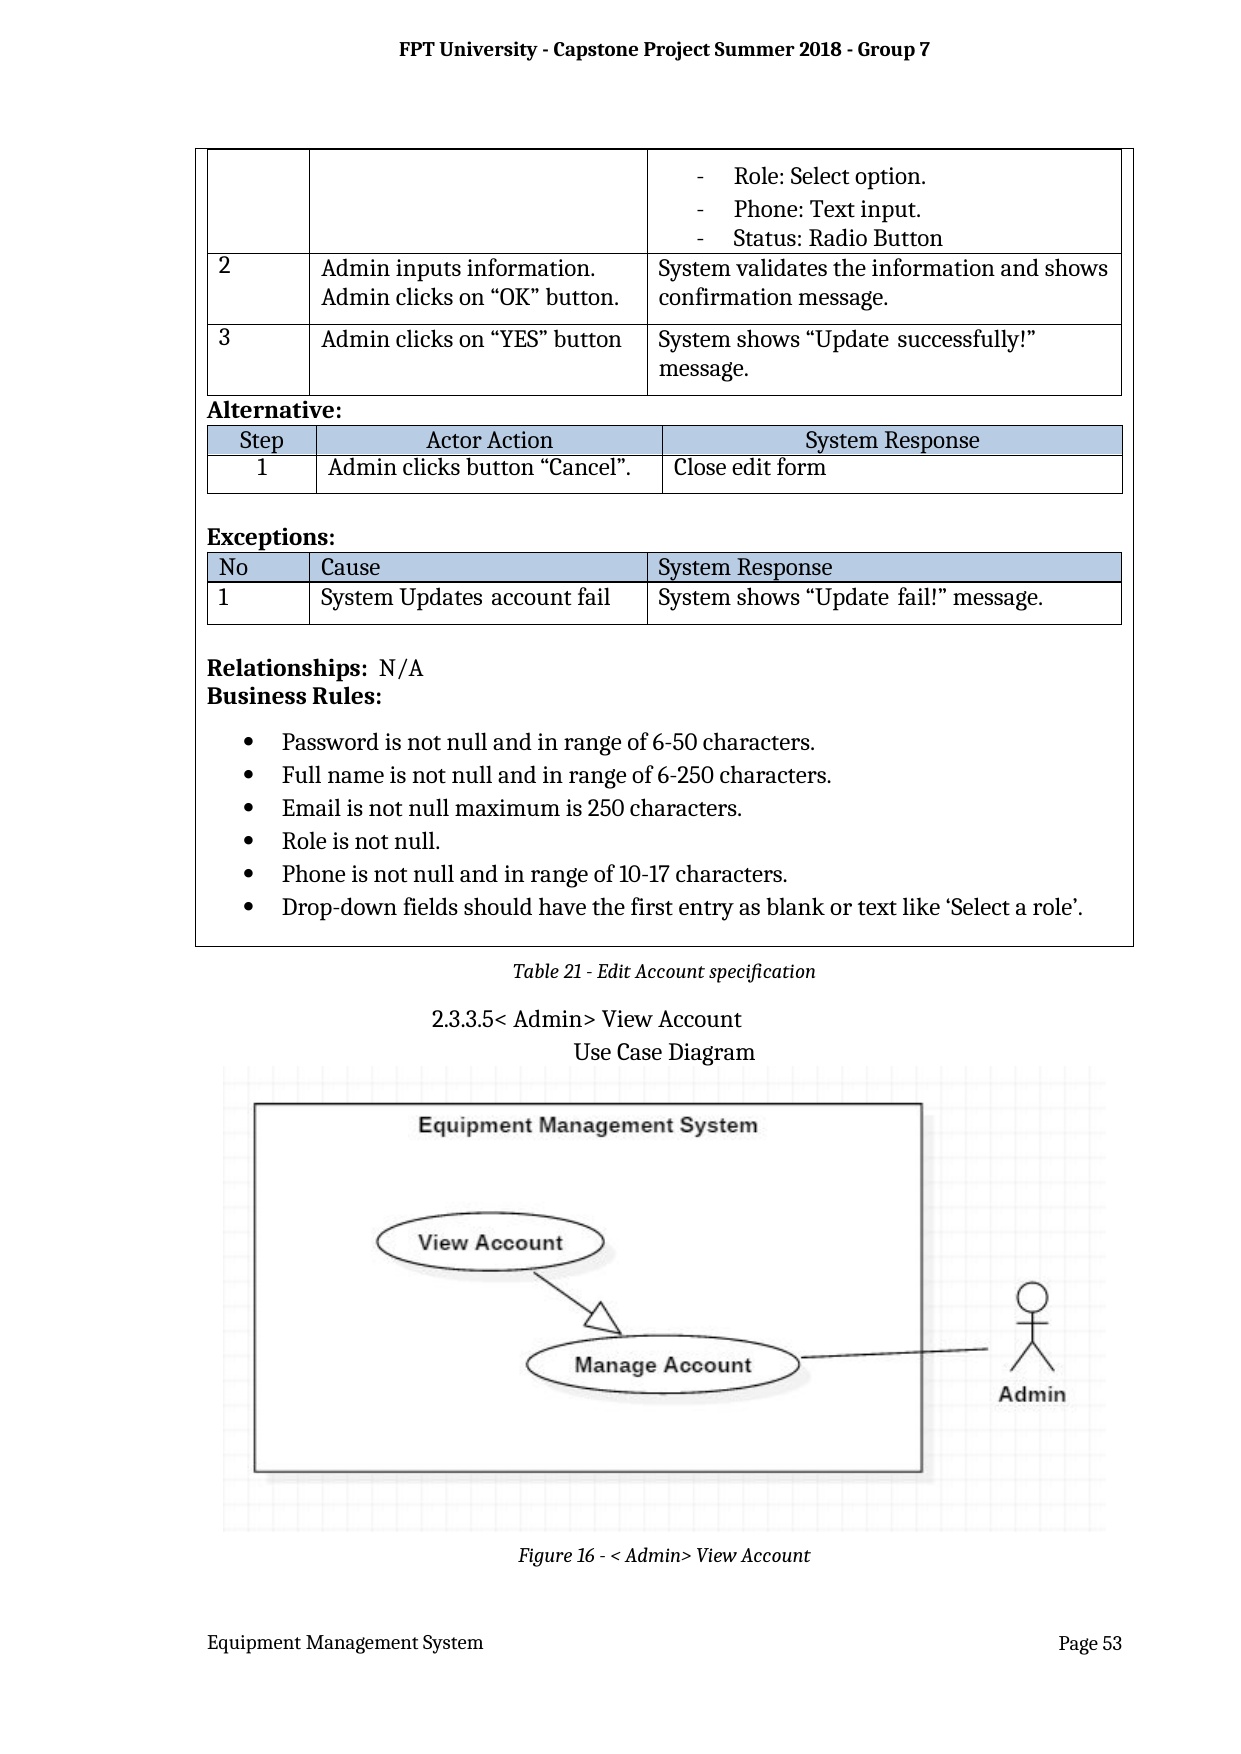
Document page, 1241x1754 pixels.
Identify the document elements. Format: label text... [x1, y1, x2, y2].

picture [223, 1066, 1106, 1532]
text Table 21 - Edit Account specification [207, 960, 1122, 984]
subtitle 2.3.3.5< Admin> View Account [432, 1004, 1122, 1033]
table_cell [196, 149, 1133, 946]
text Use Case Diagram [207, 1038, 1122, 1066]
text Figure 16 - < Admin> View Account [207, 1544, 1122, 1568]
